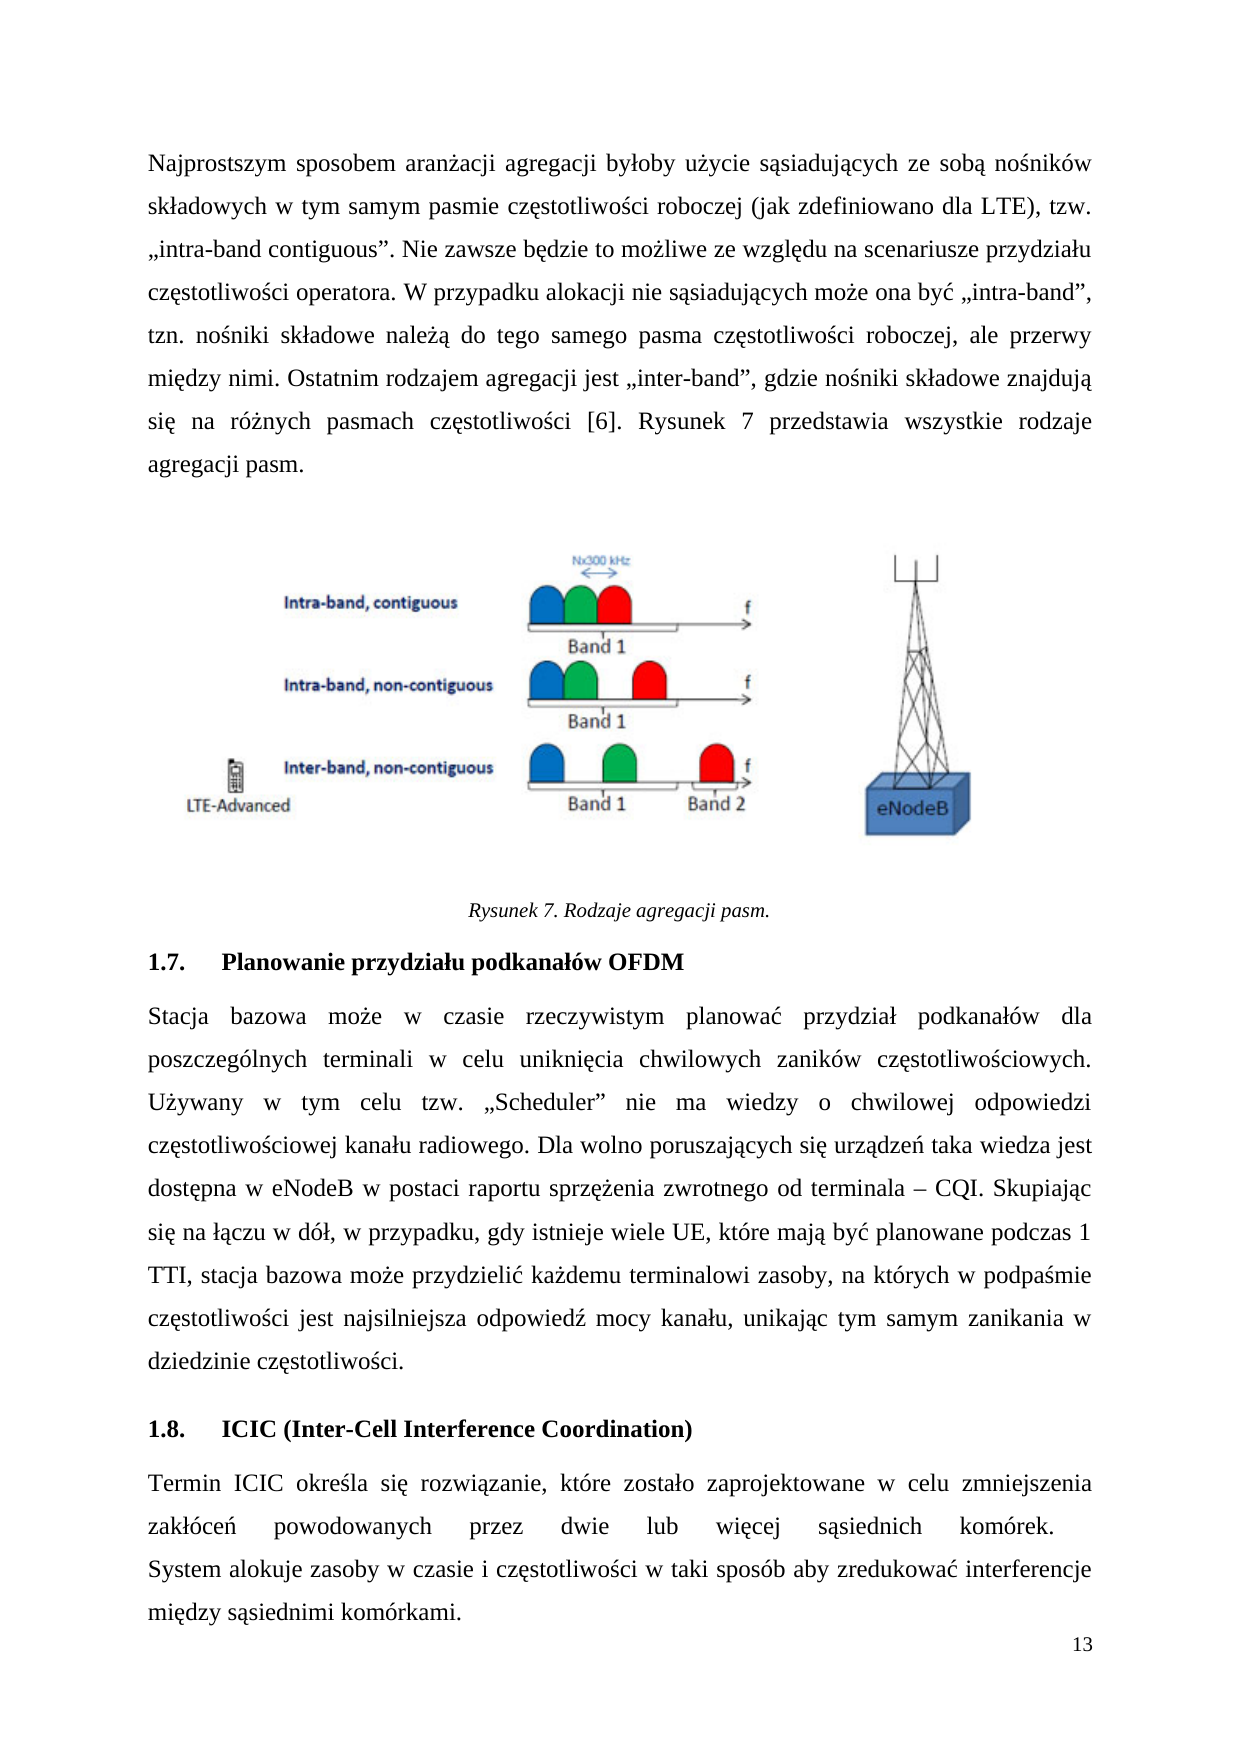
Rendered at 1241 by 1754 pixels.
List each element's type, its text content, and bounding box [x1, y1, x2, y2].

list Planowanie przydziału podkanałów OFDM [148, 947, 1093, 976]
text Rysunek 7. Rodzaje agregacji pasm. [148, 898, 1093, 922]
text Stacja bazowa może w czasie rzeczywistym planować przydział podkanałów dla poszczególnych terminali w celu uniknięcia chwilowych zaników częstotliwościowych. Używany w tym celu tzw. „Scheduler” nie ma wiedzy o chwilowej odpowiedzi częstotliwościowej kanału radiowego. Dla wolno poruszających się urządzeń taka wiedza jest dostępna w eNodeB w postaci raportu sprzężenia zwrotnego od terminala – CQI. Skupiając się na łączu w dół, w przypadku, gdy istnieje wiele UE, które mają być planowane podczas 1 TTI, stacja bazowa może przydzielić każdemu terminalowi zasoby, na których w podpaśmie częstotliwości jest najsilniejsza odpowiedź mocy kanału, unikając tym samym zanikania w dziedzinie częstotliwości. [148, 1001, 1093, 1375]
text Najprostszym sposobem aranżacji agregacji byłoby użycie sąsiadujących ze sobą nośników składowych w tym samym pasmie częstotliwości roboczej (jak zdefiniowano dla LTE), tzw. „intra-band contiguous”. Nie zawsze będzie to możliwe ze względu na scenariusze przydziału częstotliwości operatora. W przypadku alokacji nie sąsiadujących może ona być „intra-band”, tzn. nośniki składowe należą do tego samego pasma częstotliwości roboczej, ale przerwy między nimi. Ostatnim rodzajem agregacji jest „inter-band”, gdzie nośniki składowe znajdują się na różnych pasmach częstotliwości [6]. Rysunek 7 przedstawia wszystkie rodzaje agregacji pasm. [148, 148, 1093, 478]
picture [147, 505, 1032, 872]
list ICIC (Inter-Cell Interference Coordination) [148, 1414, 1093, 1443]
text Termin ICIC określa się rozwiązanie, które zostało zaprojektowane w celu zmniejszenia zakłóceń powodowanych przez dwie lub więcej sąsiednich komórek. System alokuje zasoby w czasie i częstotliwości w taki sposób aby zredukować interferencje między sąsiednimi komórkami. [148, 1468, 1093, 1626]
